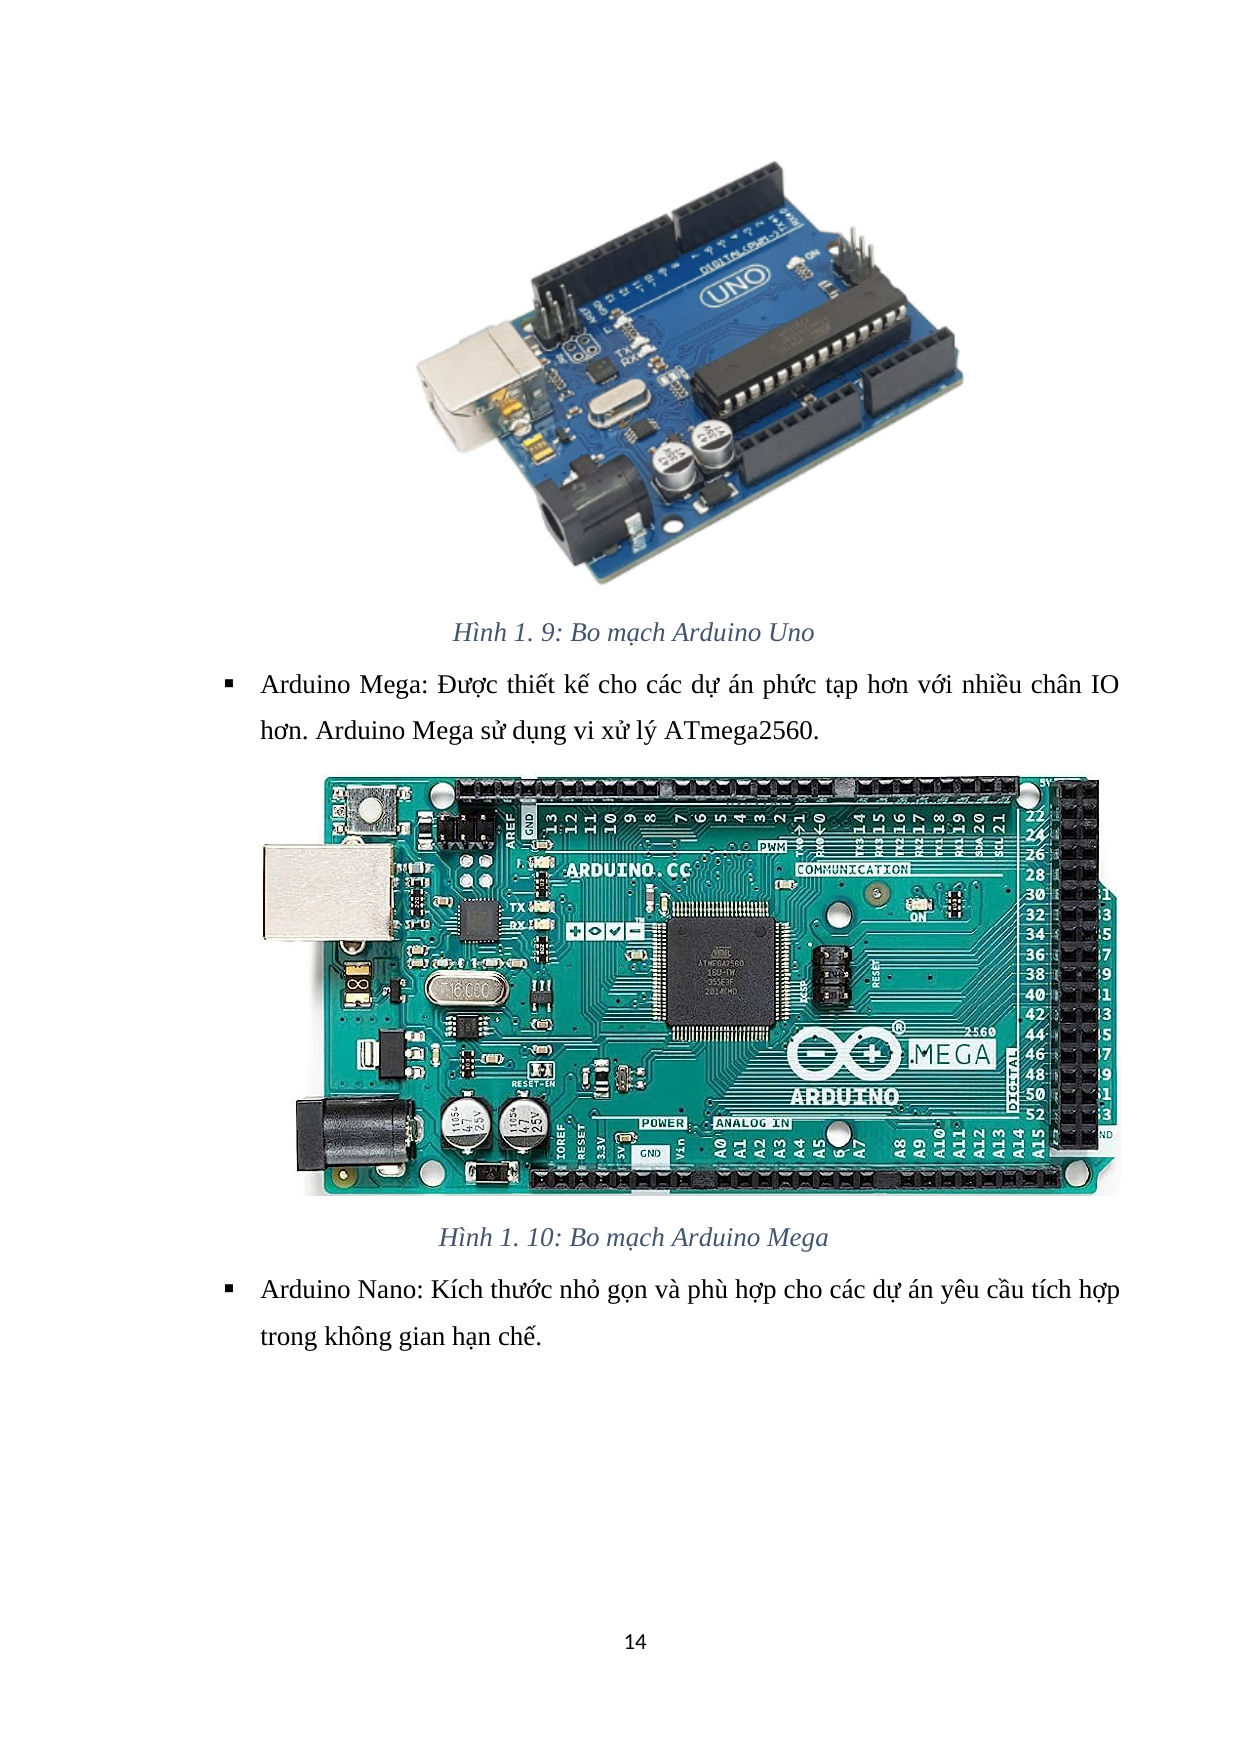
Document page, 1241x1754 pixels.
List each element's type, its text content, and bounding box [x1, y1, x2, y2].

list Arduino Nano: Kích thước nhỏ gọn và phù hợp cho các dự án yêu cầu tích hợp trong không gian hạn chế. [223, 1273, 1122, 1351]
picture [413, 118, 969, 591]
text Hình 1. 10: Bo mạch Arduino Mega [148, 1221, 1122, 1252]
picture [261, 773, 1121, 1196]
text Hình 1. 9: Bo mạch Arduino Uno [148, 616, 1122, 647]
list Arduino Mega: Được thiết kế cho các dự án phức tạp hơn với nhiều chân IO hơn. Arduino Mega sử dụng vi xử lý ATmega2560. [223, 668, 1122, 746]
